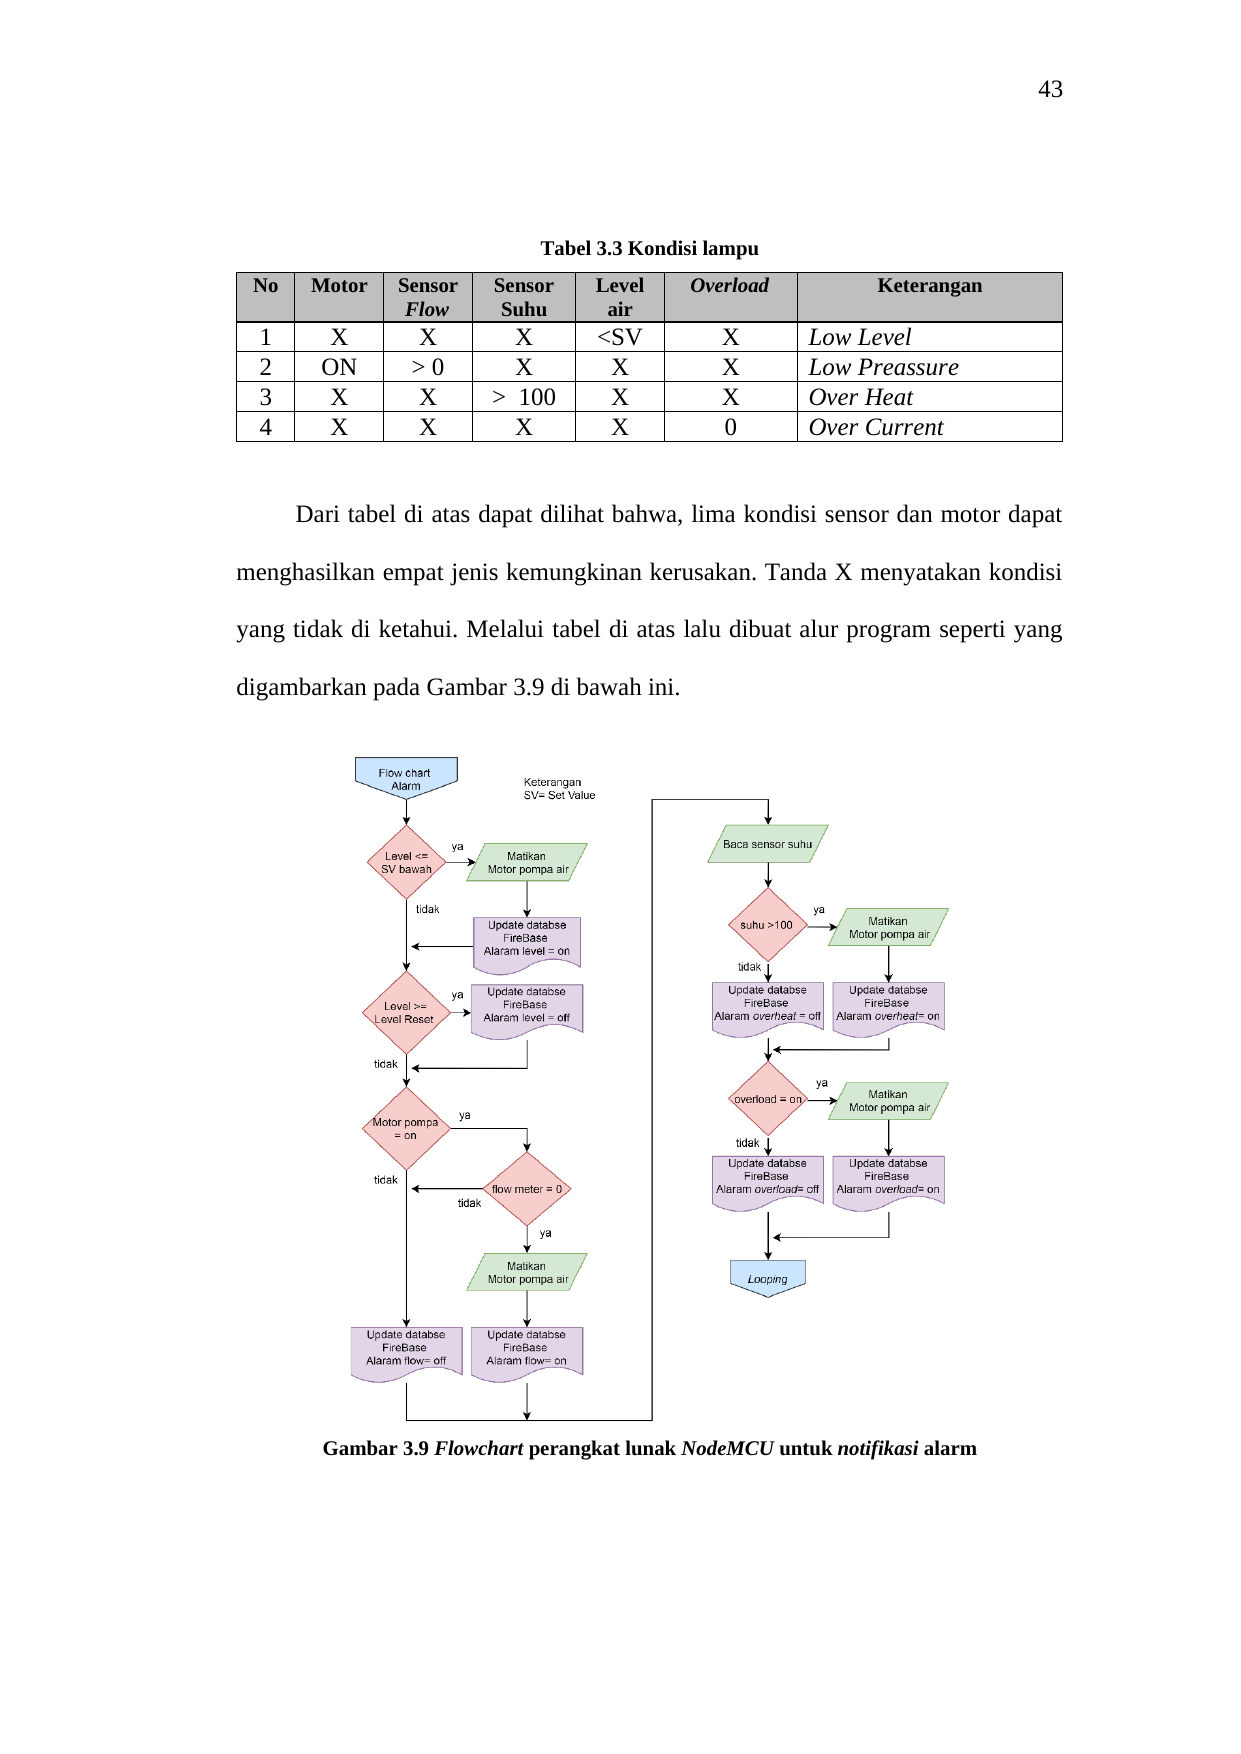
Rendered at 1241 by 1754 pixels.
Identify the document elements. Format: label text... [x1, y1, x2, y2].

subtitle Tabel 3.3 Kondisi lampu [236, 236, 1063, 260]
table_cell X [384, 323, 472, 351]
table_cell X [576, 412, 664, 441]
subtitle Gambar 3.9 Flowchart perangkat lunak NodeMCU untuk notifikasi alarm [236, 1436, 1063, 1460]
table_cell X [384, 412, 472, 441]
table_header Keterangan [798, 273, 1062, 321]
table_cell X [295, 323, 383, 351]
table_cell 1 [237, 323, 294, 351]
table_header Overload [665, 273, 797, 321]
text Dari tabel di atas dapat dilihat bahwa, lima kondisi sensor dan motor dapat menghasilkan empat jenis kemungkinan kerusakan. Tanda X menyatakan kondisi yang tidak di ketahui. Melalui tabel di atas lalu dibuat alur program seperti yang digambarkan pada Gambar 3.9 di bawah ini. [236, 499, 1063, 700]
table_cell ON [295, 352, 383, 381]
table_cell X [473, 323, 575, 351]
table_cell 0 [665, 412, 797, 441]
table_cell 3 [237, 382, 294, 411]
table_cell Over Current [798, 412, 1062, 441]
table_cell Low Level [798, 323, 1062, 351]
table_cell X [576, 382, 664, 411]
table_cell X [665, 382, 797, 411]
table_header No [237, 273, 294, 321]
table_cell > 0 [384, 352, 472, 381]
table_header Level air [576, 273, 664, 321]
table_cell X [295, 382, 383, 411]
table_cell 2 [237, 352, 294, 381]
table_cell X [295, 412, 383, 441]
table_cell X [473, 412, 575, 441]
table_header Sensor Flow [384, 273, 472, 321]
table_cell Over Heat [798, 382, 1062, 411]
table_cell <SV [576, 323, 664, 351]
table_cell > 100 [473, 382, 575, 411]
table_cell X [473, 352, 575, 381]
picture [350, 757, 949, 1430]
table_cell X [665, 352, 797, 381]
table_cell X [665, 323, 797, 351]
table_cell X [384, 382, 472, 411]
table_cell Low Preassure [798, 352, 1062, 381]
table_cell X [576, 352, 664, 381]
table_header Motor [295, 273, 383, 321]
table_cell 4 [237, 412, 294, 441]
table_header Sensor Suhu [473, 273, 575, 321]
